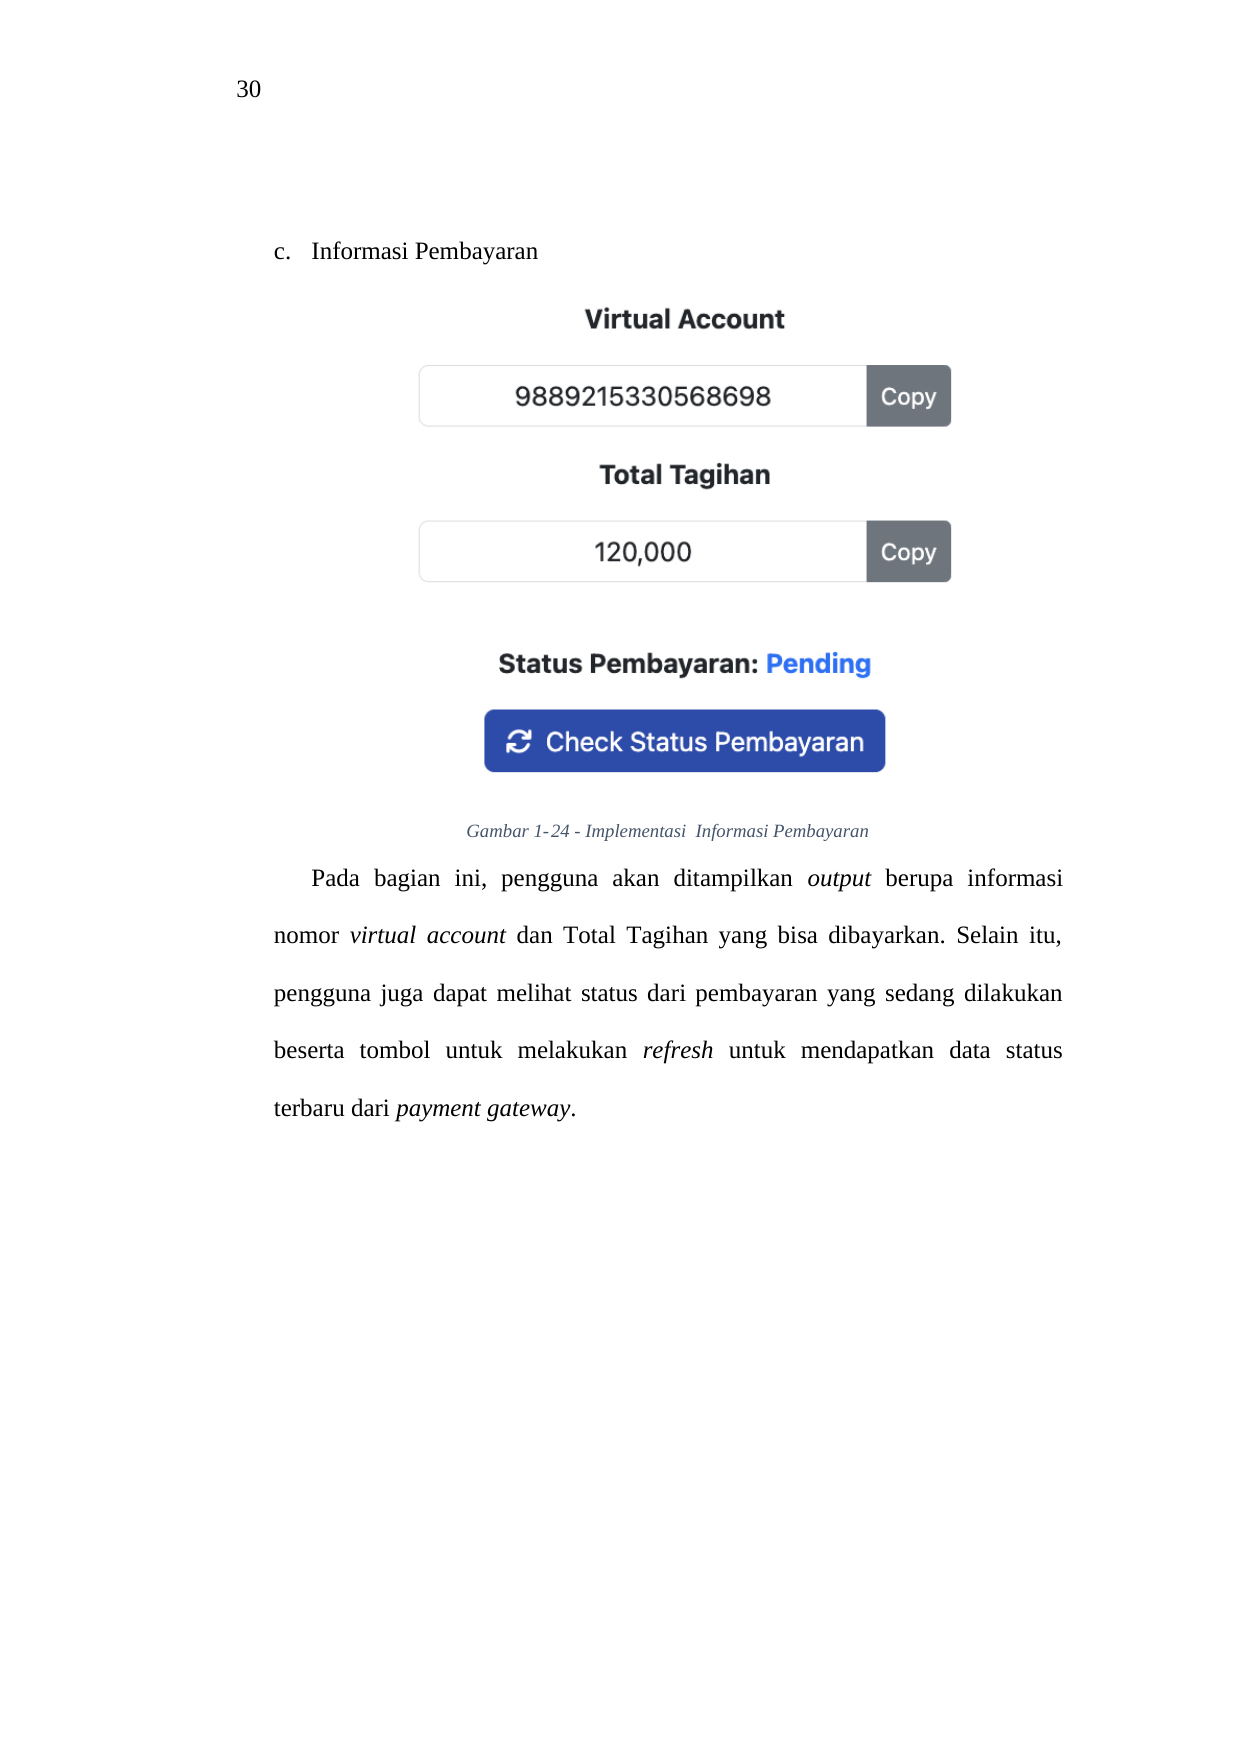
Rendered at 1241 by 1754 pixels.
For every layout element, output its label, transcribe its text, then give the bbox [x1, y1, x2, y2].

list Informasi Pembayaran [274, 236, 1063, 265]
picture [403, 293, 971, 792]
text Pada bagian ini, pengguna akan ditampilkan output berupa informasi nomor virtual account dan Total Tagihan yang bisa dibayarkan. Selain itu, pengguna juga dapat melihat status dari pembayaran yang sedang dilakukan beserta tombol untuk melakukan refresh untuk mendapatkan data status terbaru dari payment gateway. [274, 863, 1063, 1122]
